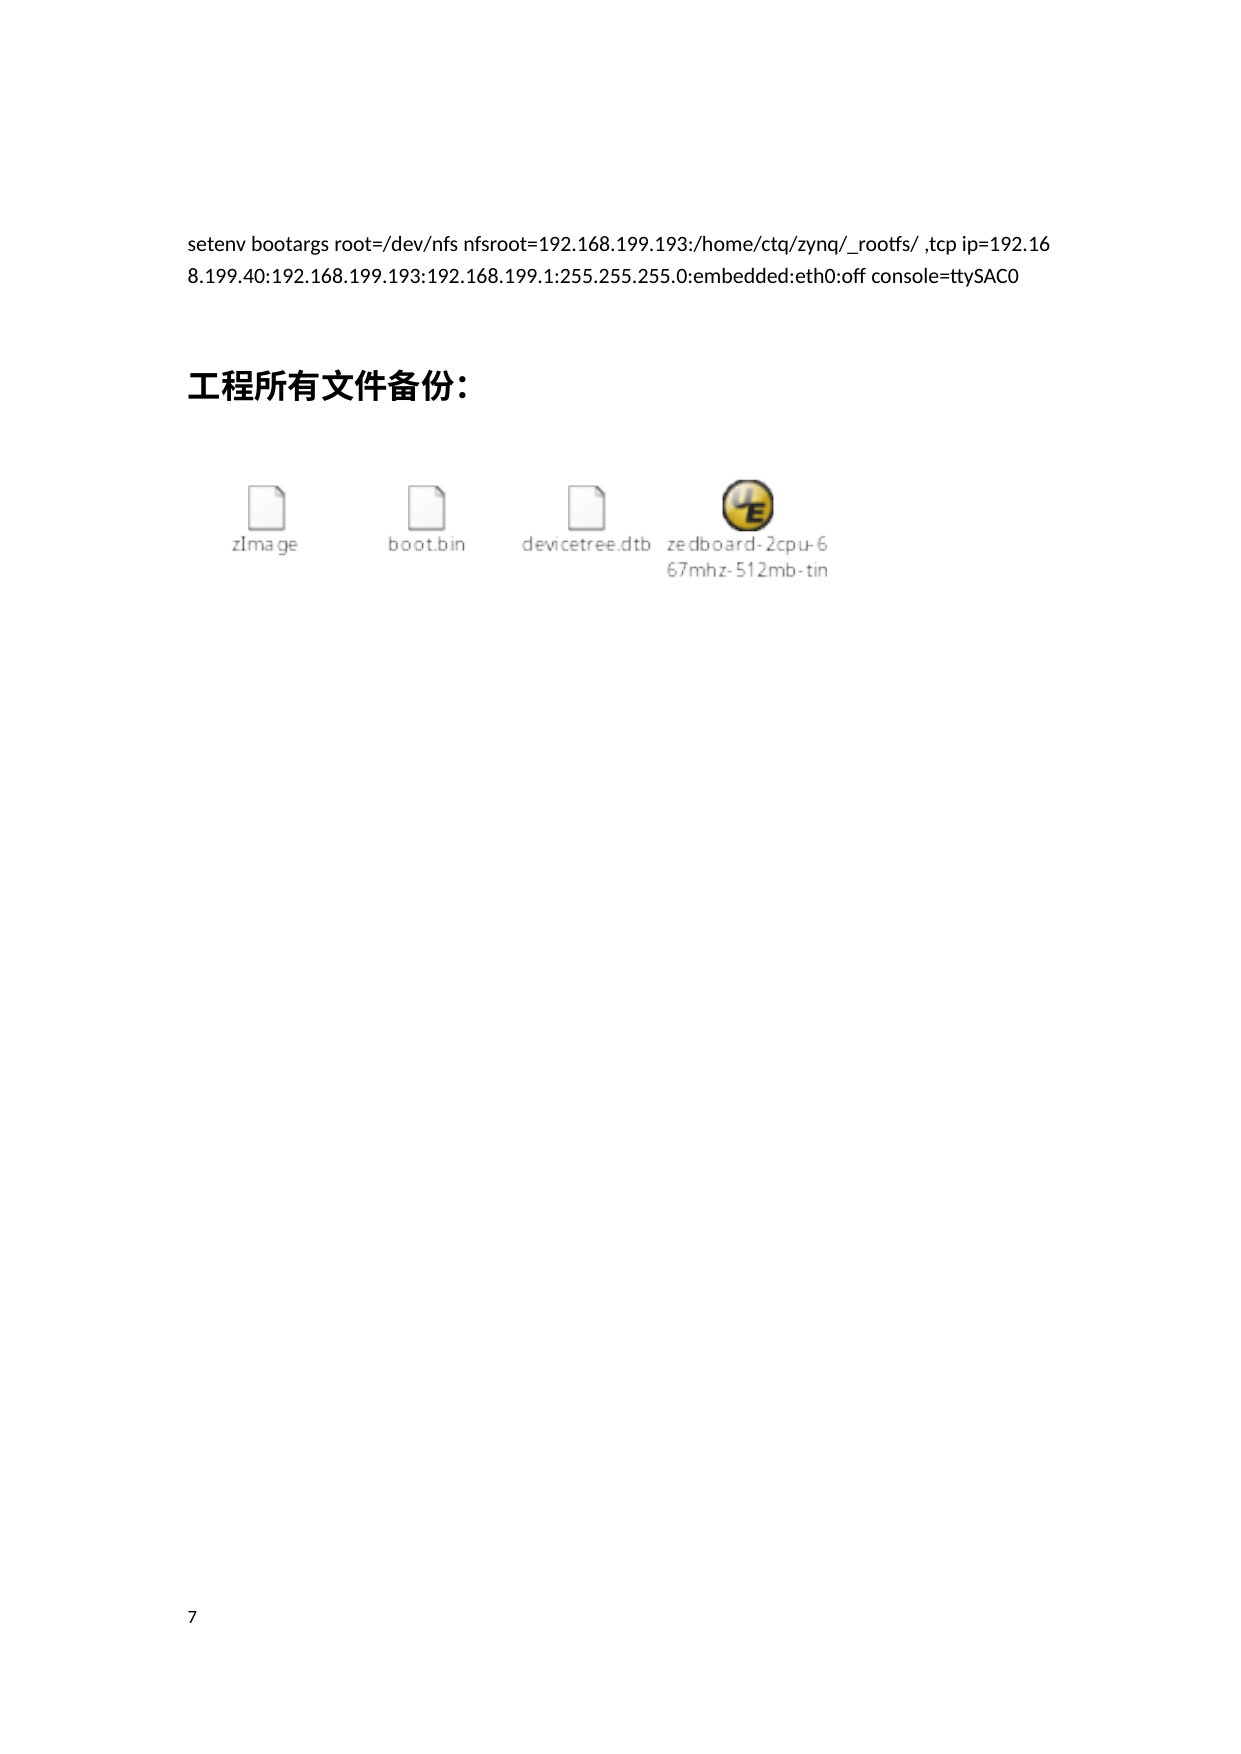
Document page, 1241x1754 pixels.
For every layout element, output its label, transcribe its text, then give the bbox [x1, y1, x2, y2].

subtitle 工程所有文件备份： [187, 352, 1053, 417]
text setenv bootargs root=/dev/nfs nfsroot=192.168.199.193:/home/ctq/zynq/_rootfs/ ,tcp ip=192.168.199.40:192.168.199.193:192.168.199.1:255.255.255.0:embedded:eth0:off console=ttySAC0 [187, 227, 1053, 292]
